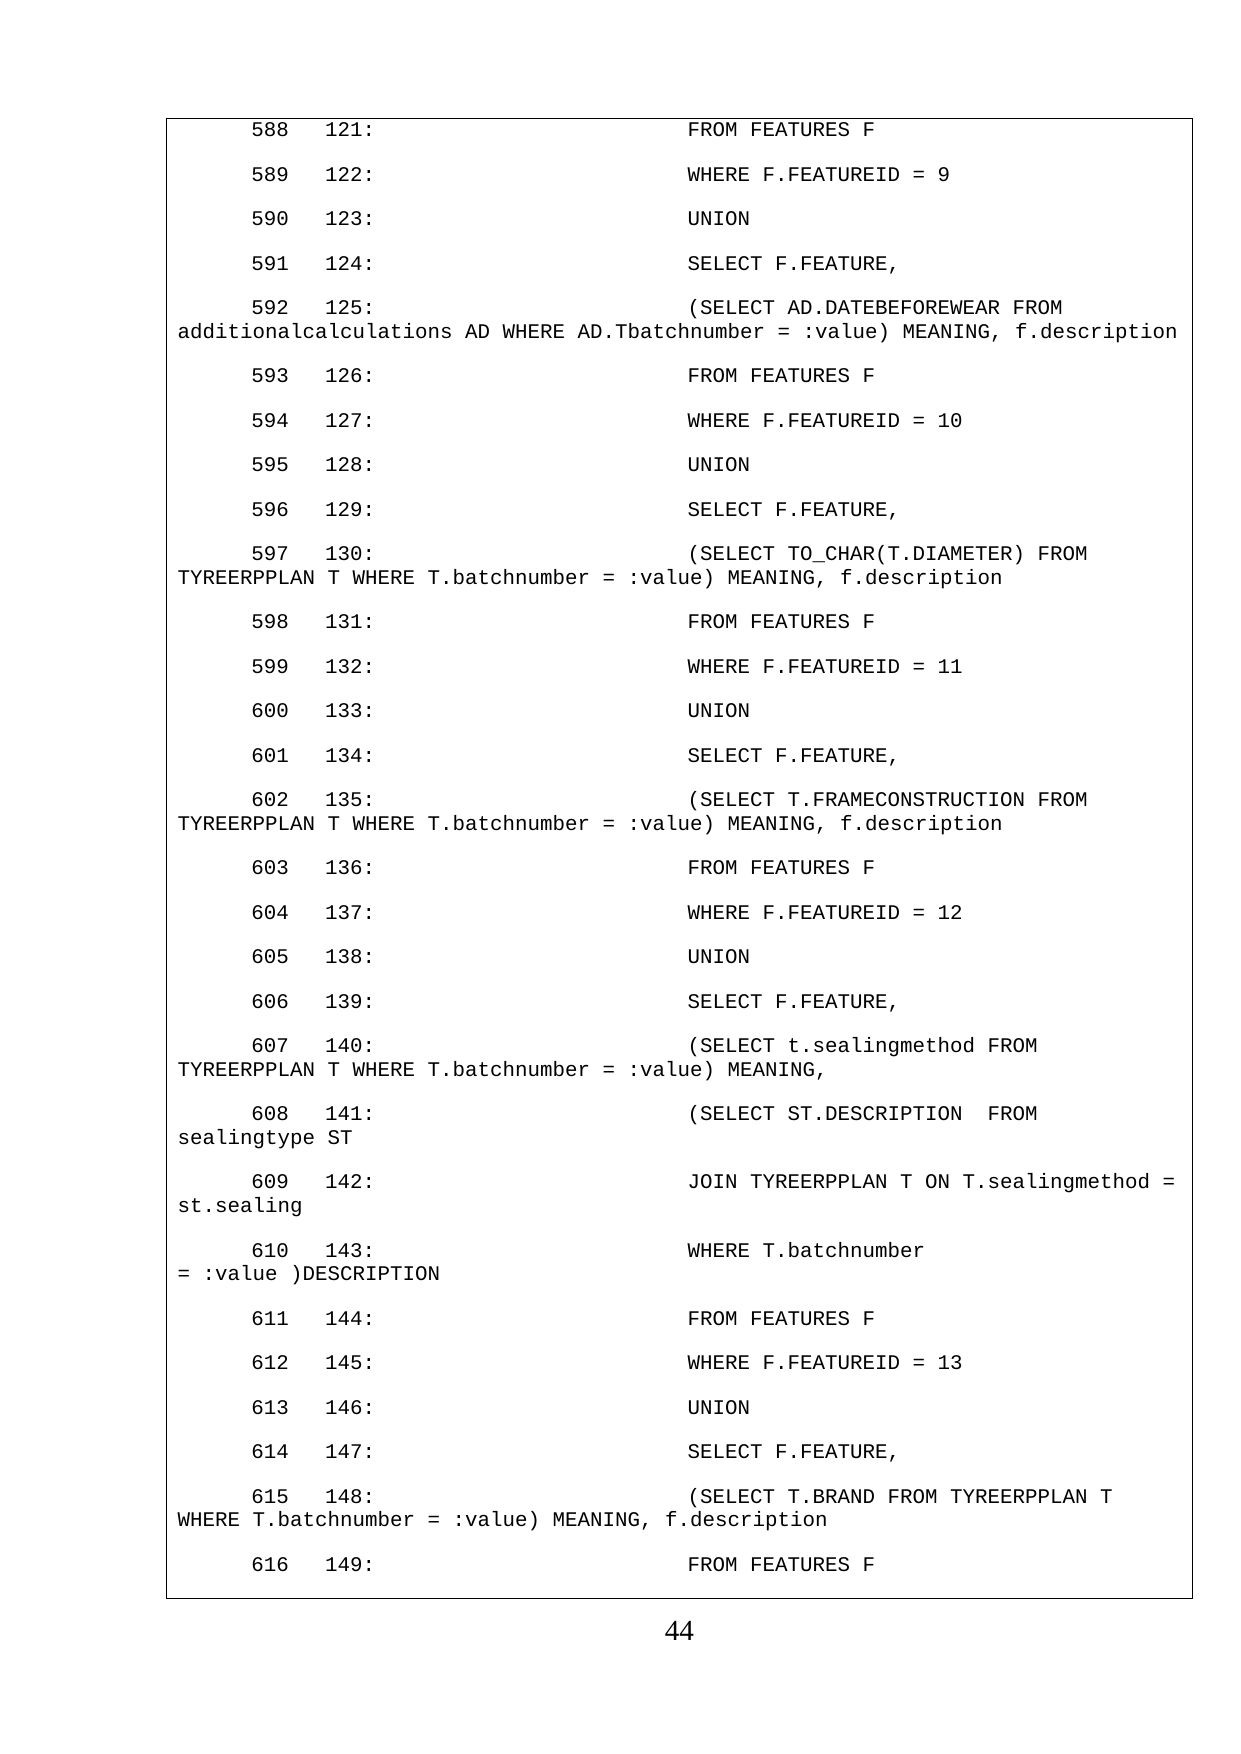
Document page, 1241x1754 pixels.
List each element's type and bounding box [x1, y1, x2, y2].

table_header [167, 119, 1192, 1598]
